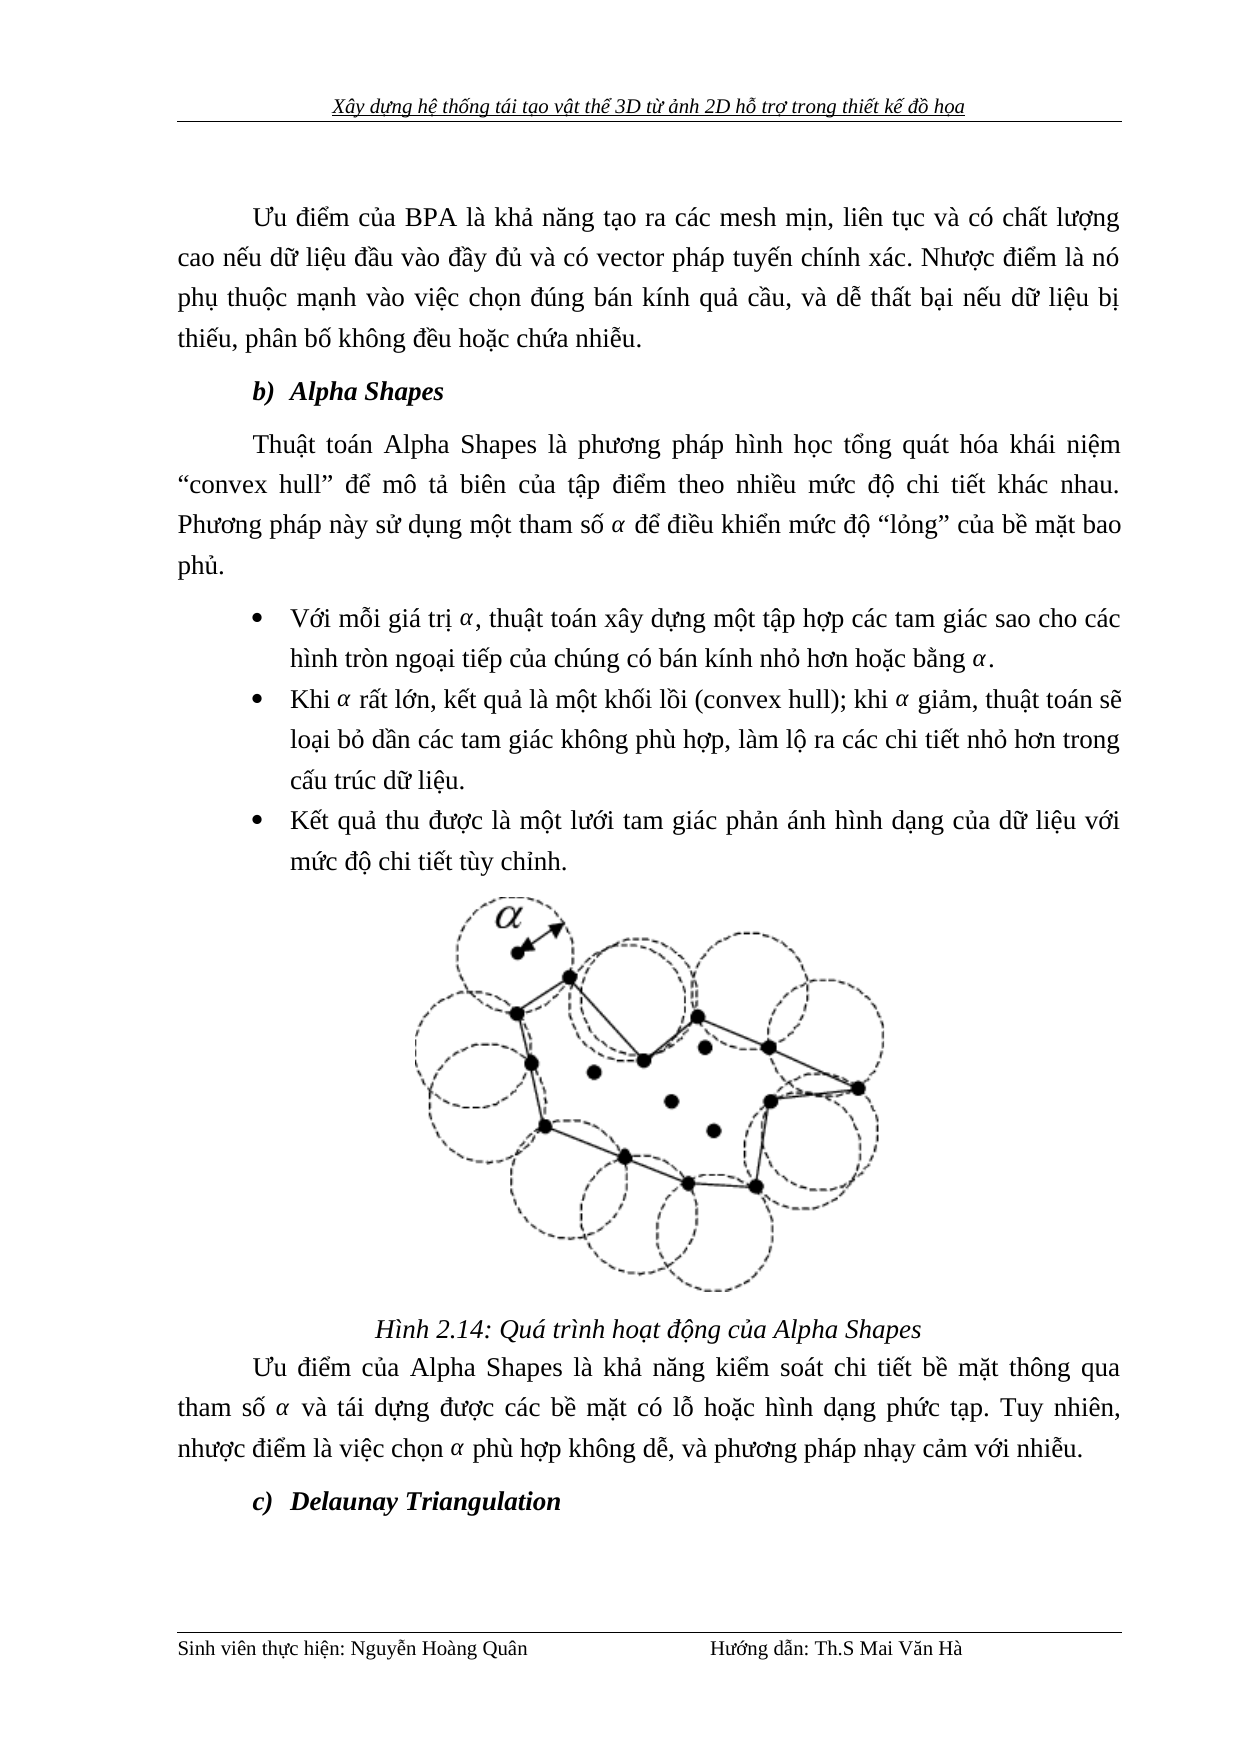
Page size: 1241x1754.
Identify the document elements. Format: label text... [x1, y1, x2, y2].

picture [415, 897, 885, 1292]
list Kết quả thu được là một lưới tam giác phản ánh hình dạng của dữ liệu với mức độ chi tiết tùy chỉnh. [252, 804, 1122, 876]
text Thuật toán Alpha Shapes là phương pháp hình học tổng quát hóa khái niệm “convex hull” để mô tả biên của tập điểm theo nhiều mức độ chi tiết khác nhau. Phương pháp này sử dụng một tham số để điều khiển mức độ “lỏng” của bề mặt bao phủ. [177, 428, 1122, 580]
list Alpha Shapes [252, 375, 1122, 406]
list Delaunay Triangulation [252, 1485, 1122, 1516]
text Ưu điểm của Alpha Shapes là khả năng kiểm soát chi tiết bề mặt thông qua tham số và tái dựng được các bề mặt có lỗ hoặc hình dạng phức tạp. Tuy nhiên, nhược điểm là việc chọn phù hợp không dễ, và phương pháp nhạy cảm với nhiễu. [177, 1351, 1122, 1463]
list Khi rất lớn, kết quả là một khối lồi (convex hull); khi giảm, thuật toán sẽ loại bỏ dần các tam giác không phù hợp, làm lộ ra các chi tiết nhỏ hơn trong cấu trúc dữ liệu. [252, 683, 1122, 795]
text Ưu điểm của BPA là khả năng tạo ra các mesh mịn, liên tục và có chất lượng cao nếu dữ liệu đầu vào đầy đủ và có vector pháp tuyến chính xác. Nhược điểm là nó phụ thuộc mạnh vào việc chọn đúng bán kính quả cầu, và dễ thất bại nếu dữ liệu bị thiếu, phân bố không đều hoặc chứa nhiễu. [177, 201, 1122, 353]
list Với mỗi giá trị , thuật toán xây dựng một tập hợp các tam giác sao cho các hình tròn ngoại tiếp của chúng có bán kính nhỏ hơn hoặc bằng . [252, 602, 1122, 673]
